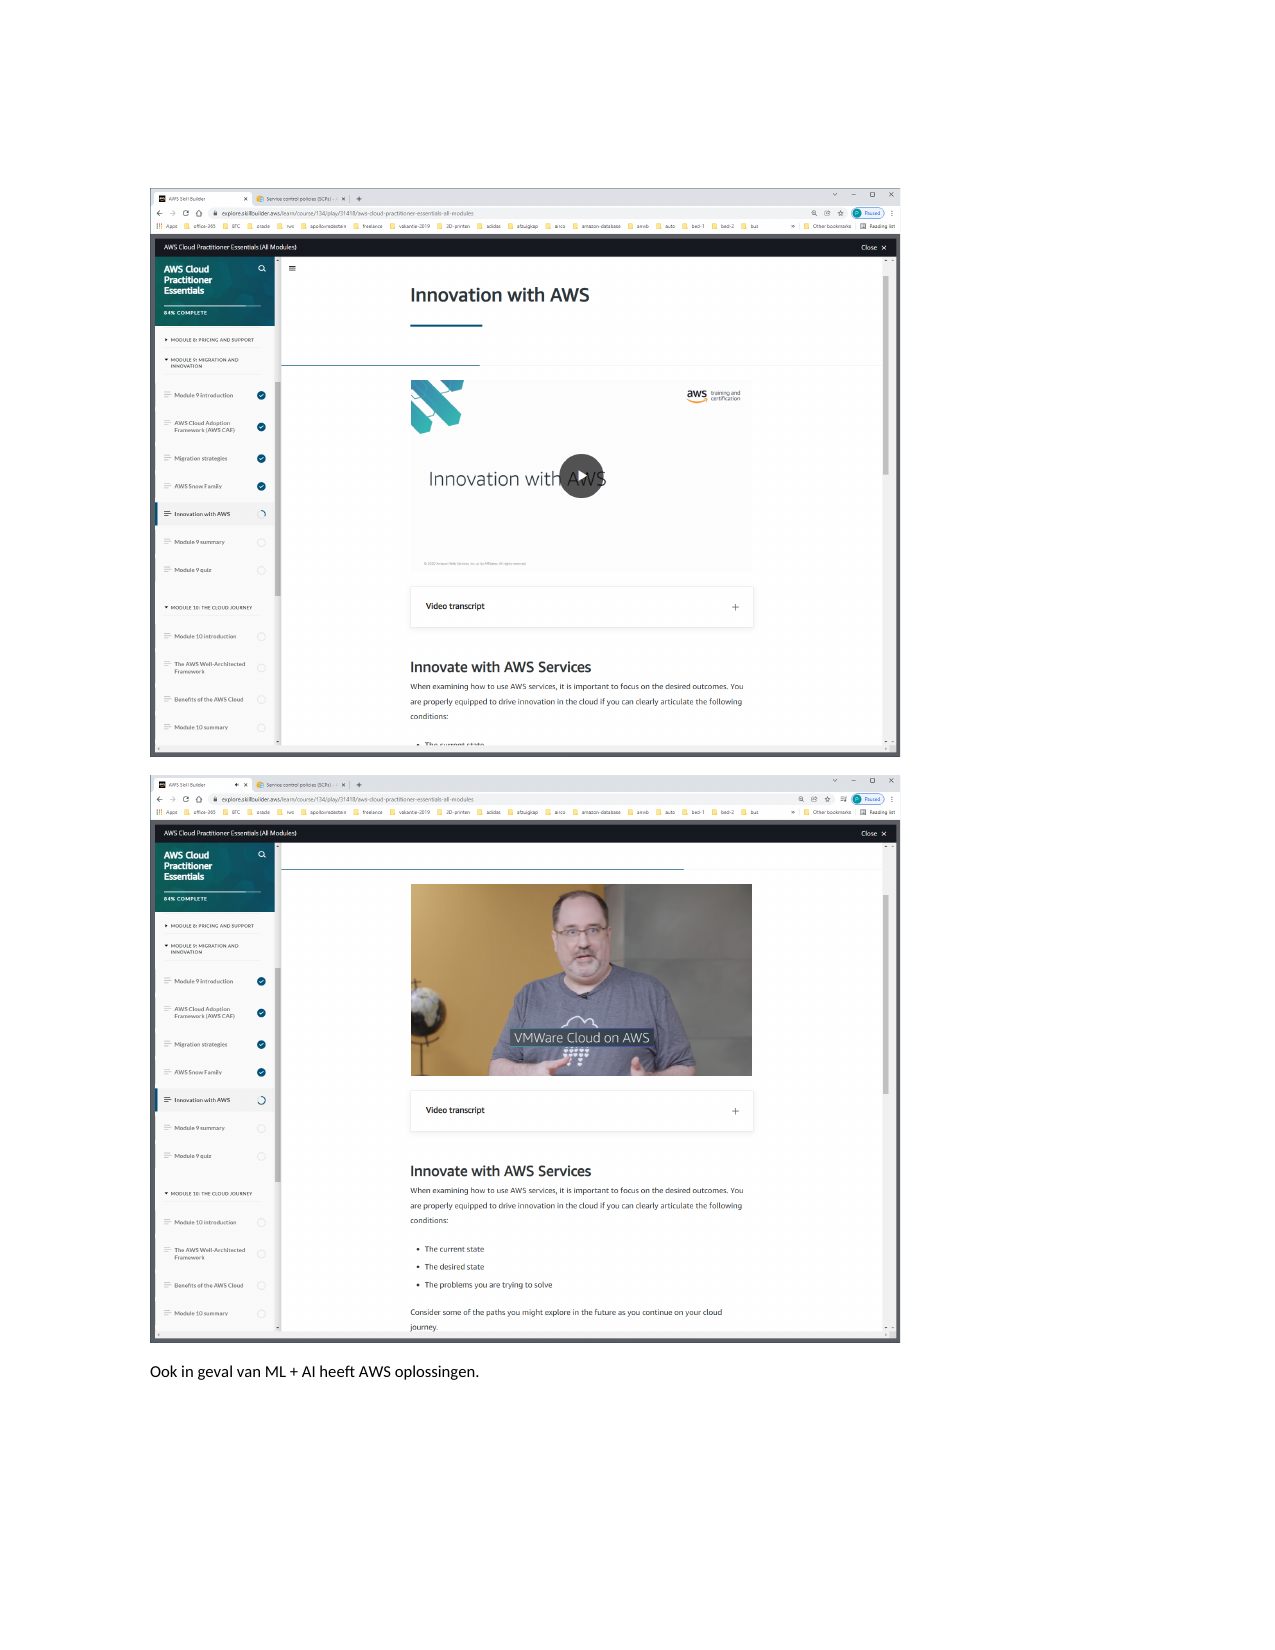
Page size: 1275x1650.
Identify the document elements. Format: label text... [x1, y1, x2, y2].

picture [150, 188, 901, 757]
picture [150, 775, 901, 1343]
text Ook in geval van ML + AI heeft AWS oplossingen. [150, 1361, 900, 1382]
